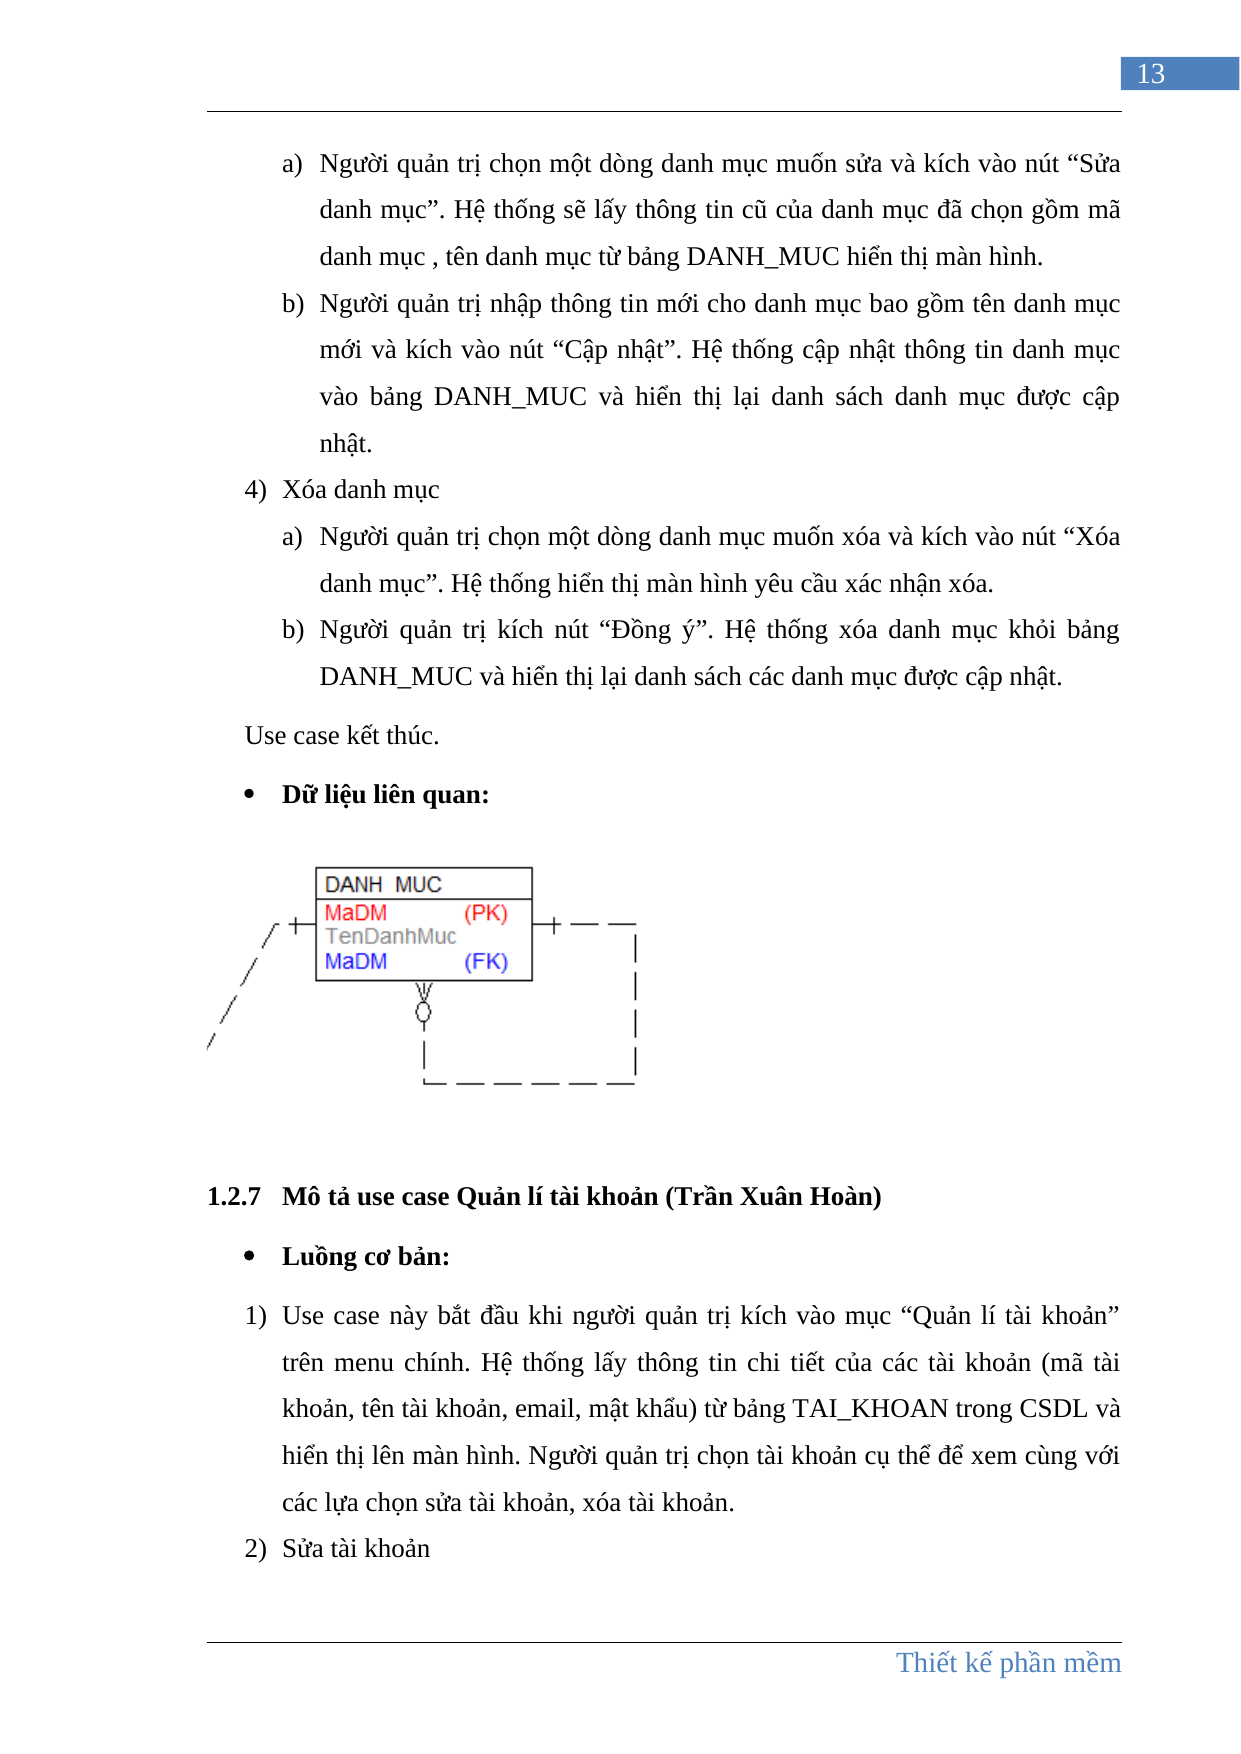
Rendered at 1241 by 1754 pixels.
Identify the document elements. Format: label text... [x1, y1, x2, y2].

list Sửa tài khoản [244, 1532, 1122, 1563]
subtitle Mô tả use case Quản lí tài khoản (Trần Xuân Hoàn) [207, 1180, 1122, 1212]
list Use case này bắt đầu khi người quản trị kích vào mục “Quản lí tài khoản” trên menu chính. Hệ thống lấy thông tin chi tiết của các tài khoản (mã tài khoản, tên tài khoản, email, mật khẩu) từ bảng TAI_KHOAN trong CSDL và hiển thị lên màn hình. Người quản trị chọn tài khoản cụ thể để xem cùng với các lựa chọn sửa tài khoản, xóa tài khoản. [244, 1299, 1122, 1517]
list Người quản trị kích nút “Đồng ý”. Hệ thống xóa danh mục khỏi bảng DANH_MUC và hiển thị lại danh sách các danh mục được cập nhật. [282, 614, 1122, 691]
list Dữ liệu liên quan: [244, 779, 1122, 810]
list Luồng cơ bản: [244, 1239, 1122, 1271]
text Use case kết thúc. [207, 719, 1122, 751]
list Người quản trị chọn một dòng danh mục muốn sửa và kích vào nút “Sửa danh mục”. Hệ thống sẽ lấy thông tin cũ của danh mục đã chọn gồm mã danh mục , tên danh mục từ bảng DANH_MUC hiển thị màn hình. [282, 147, 1122, 271]
list Người quản trị nhập thông tin mới cho danh mục bao gồm tên danh mục mới và kích vào nút “Cập nhật”. Hệ thống cập nhật thông tin danh mục vào bảng DANH_MUC và hiển thị lại danh sách danh mục được cập nhật. [282, 287, 1122, 458]
list Xóa danh mục [244, 474, 1122, 505]
list Người quản trị chọn một dòng danh mục muốn xóa và kích vào nút “Xóa danh mục”. Hệ thống hiển thị màn hình yêu cầu xác nhận xóa. [282, 520, 1122, 598]
picture [206, 825, 768, 1143]
